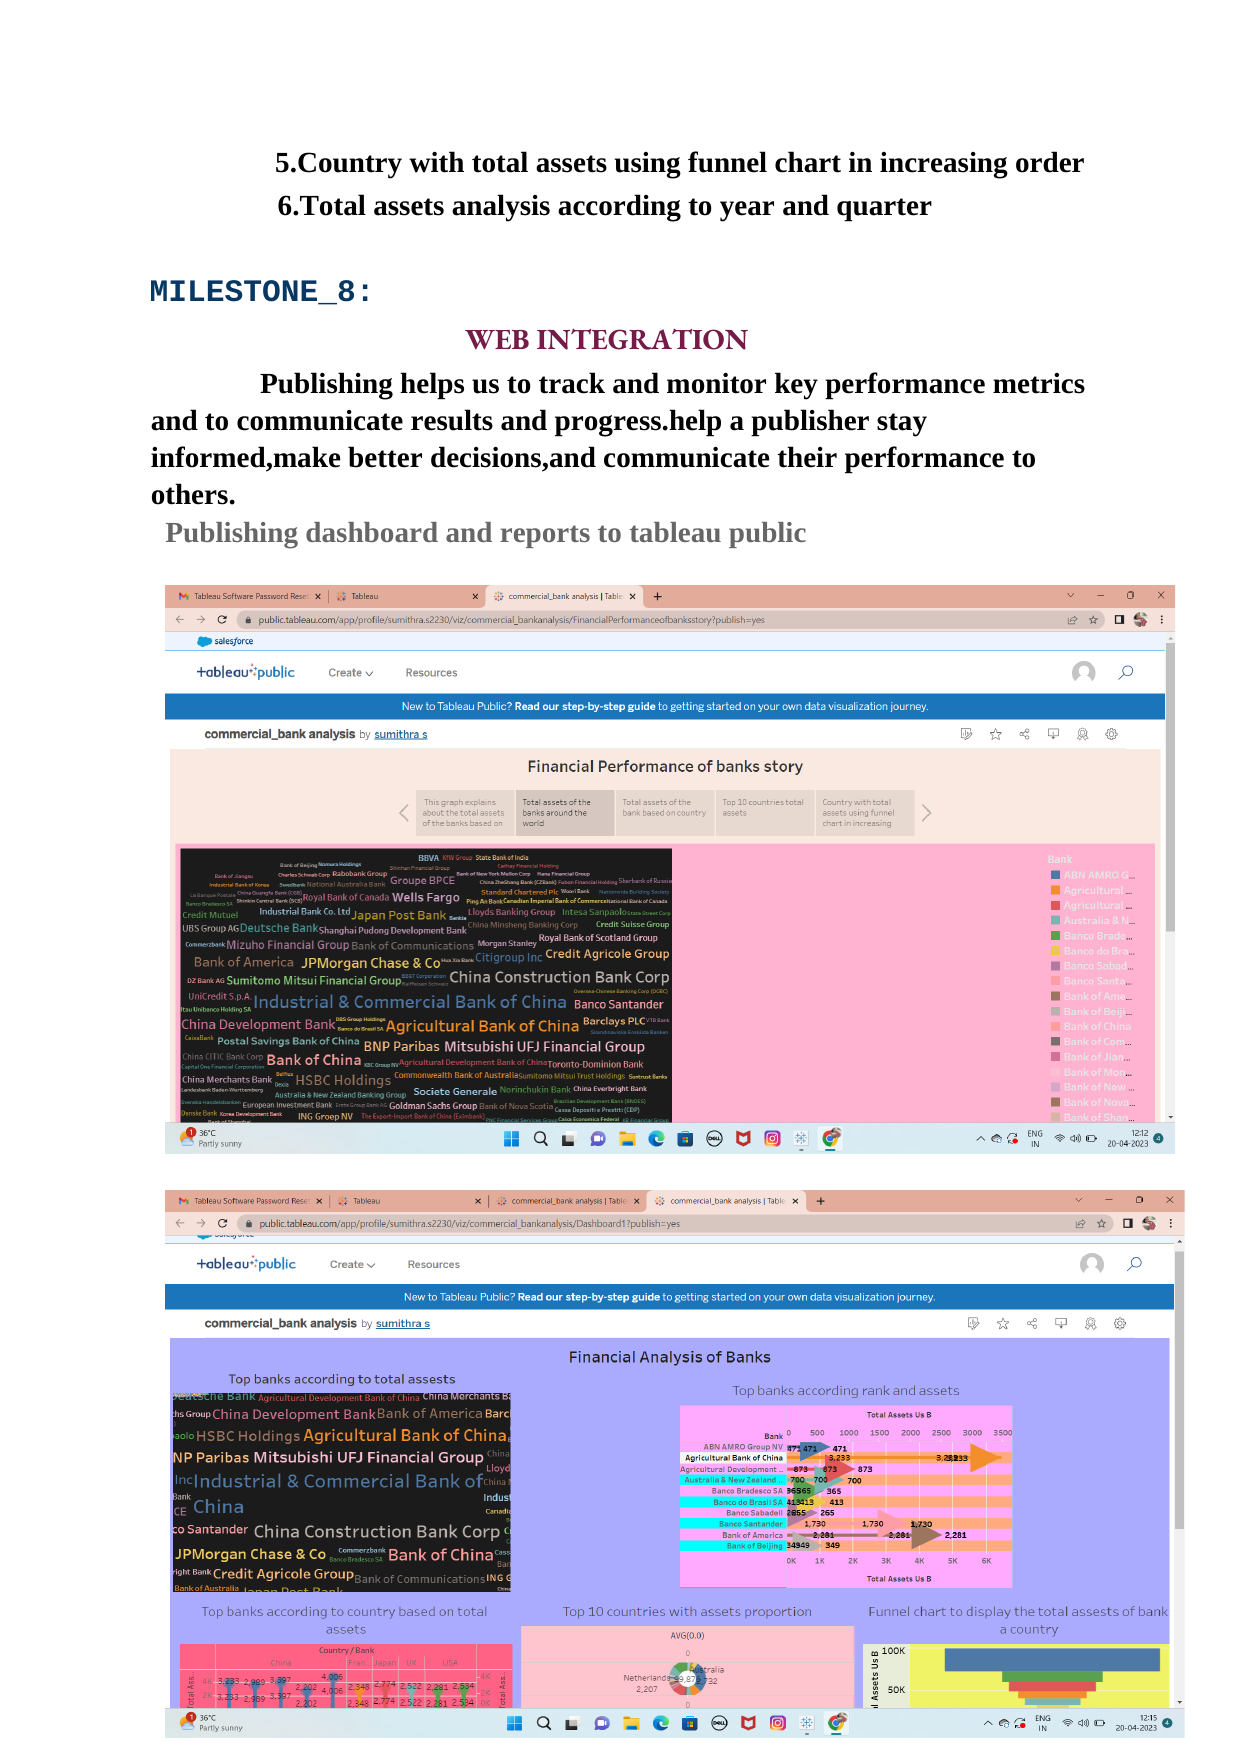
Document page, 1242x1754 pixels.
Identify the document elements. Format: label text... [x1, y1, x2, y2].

text Publishing helps us to track and monitor key performance metrics and to communicate results and progress.help a publisher stay informed,make better decisions,and communicate their performance to others. [151, 367, 1088, 511]
text MILESTONE_8: [149, 275, 1094, 310]
text Publishing dashboard and reports to tableau public [165, 516, 1094, 549]
text 5.Country with total assets using funnel chart in increasing order 6.Total assets analysis according to year and quarter [275, 145, 1087, 221]
picture [165, 585, 1176, 1154]
picture [165, 1190, 1185, 1738]
text WEB INTEGRATION [0, 320, 748, 358]
